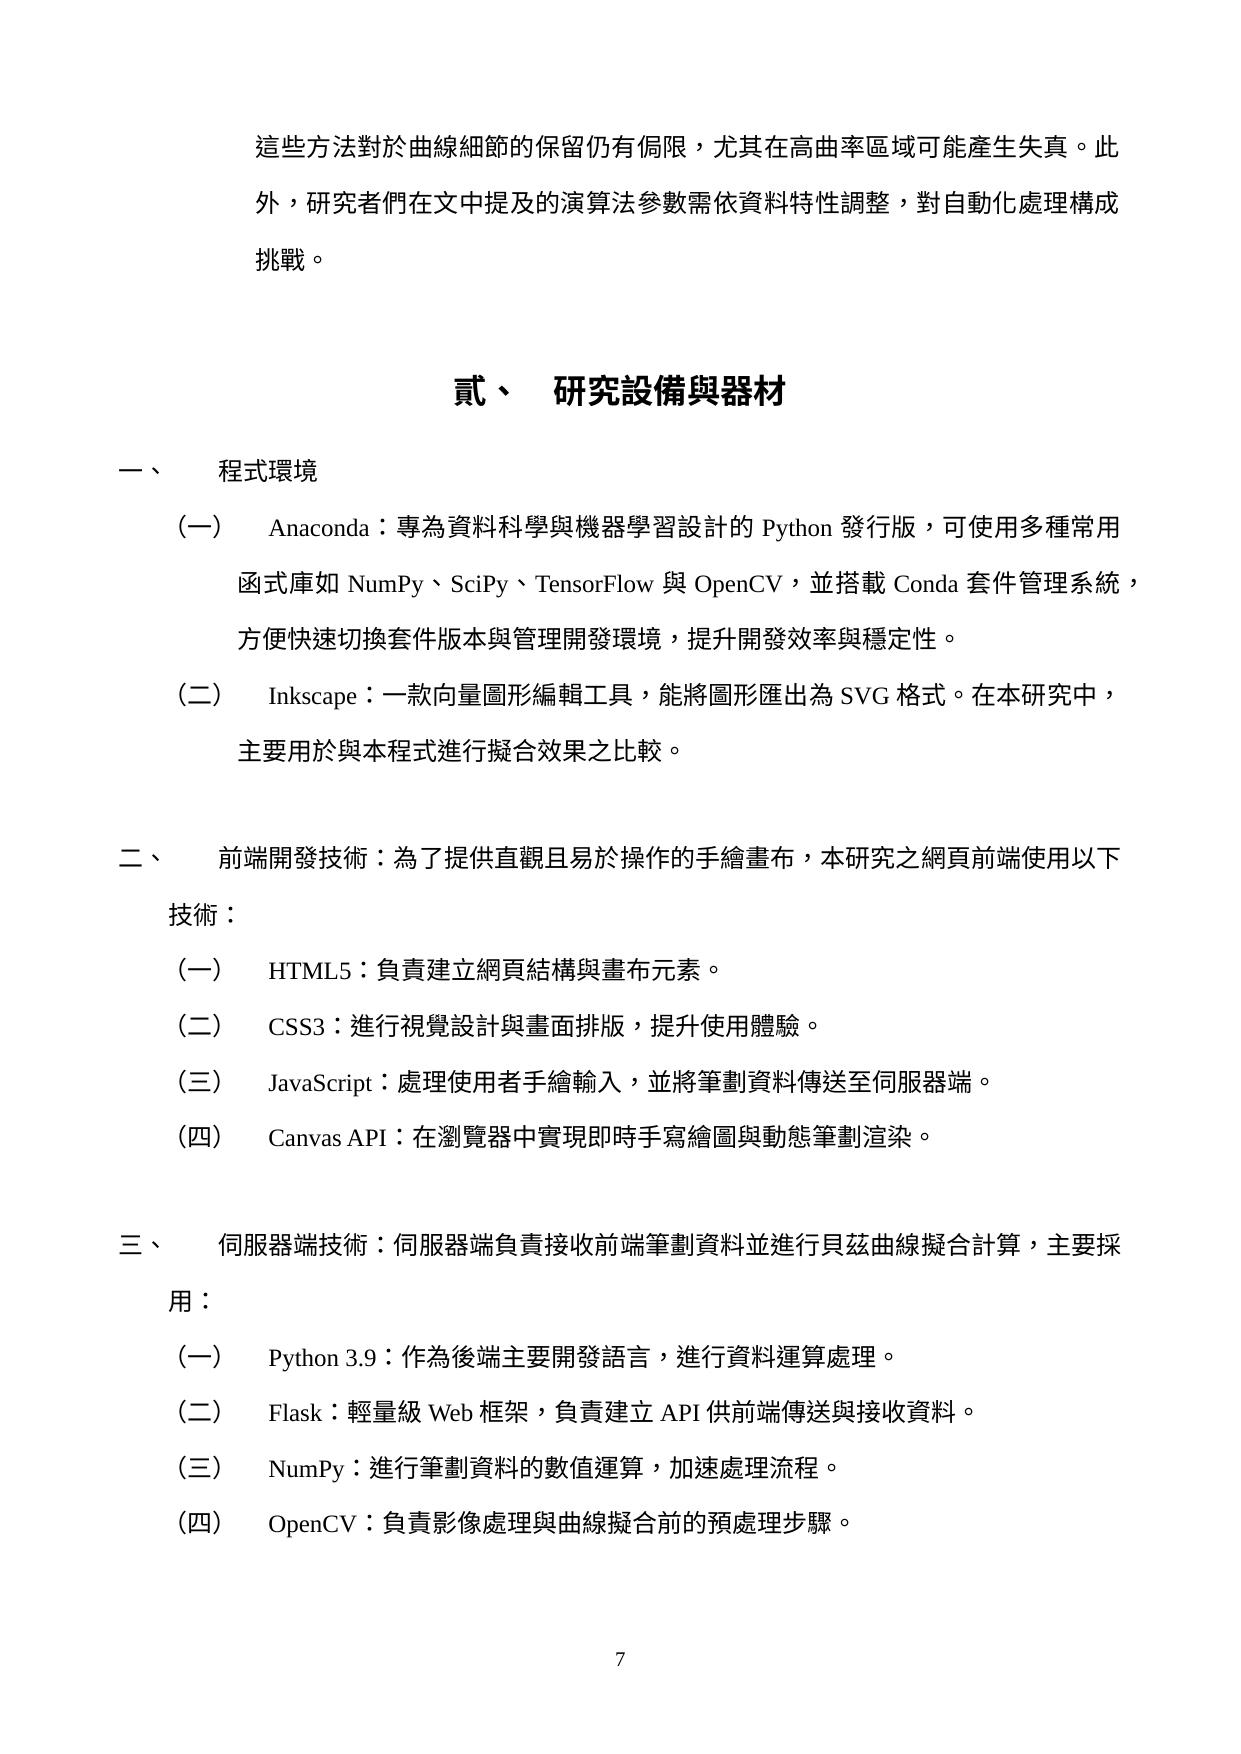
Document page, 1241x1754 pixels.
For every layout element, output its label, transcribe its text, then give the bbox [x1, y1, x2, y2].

list Anaconda：專為資料科學與機器學習設計的 Python 發行版，可使用多種常用函式庫如 NumPy、SciPy、TensorFlow 與 OpenCV，並搭載 Conda 套件管理系統，方便快速切換套件版本與管理開發環境，提升開發效率與穩定性。 [163, 506, 1122, 656]
list NumPy：進行筆劃資料的數值運算，加速處理流程。 [162, 1448, 1122, 1485]
list 伺服器端技術：伺服器端負責接收前端筆劃資料並進行貝茲曲線擬合計算，主要採用： [118, 1224, 1122, 1318]
list Inkscape：一款向量圖形編輯工具，能將圖形匯出為 SVG 格式。在本研究中，主要用於與本程式進行擬合效果之比較。 [163, 674, 1122, 768]
list 研究設備與器材 [118, 352, 1122, 427]
list 程式環境 [118, 451, 1122, 488]
list 前端開發技術：為了提供直觀且易於操作的手繪畫布，本研究之網頁前端使用以下技術： [118, 838, 1122, 932]
list CSS3：進行視覺設計與畫面排版，提升使用體驗。 [162, 1006, 1122, 1043]
list Canvas API：在瀏覽器中實現即時手寫繪圖與動態筆劃渲染。 [162, 1117, 1122, 1154]
list Python 3.9：作為後端主要開發語言，進行資料運算處理。 [162, 1336, 1122, 1374]
list Flask：輕量級 Web 框架，負責建立 API 供前端傳送與接收資料。 [162, 1392, 1122, 1429]
list JavaScript：處理使用者手繪輸入，並將筆劃資料傳送至伺服器端。 [162, 1061, 1122, 1099]
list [218, 127, 1122, 277]
list HTML5：負責建立網頁結構與畫布元素。 [162, 950, 1122, 988]
list OpenCV：負責影像處理與曲線擬合前的預處理步驟。 [162, 1503, 1122, 1541]
